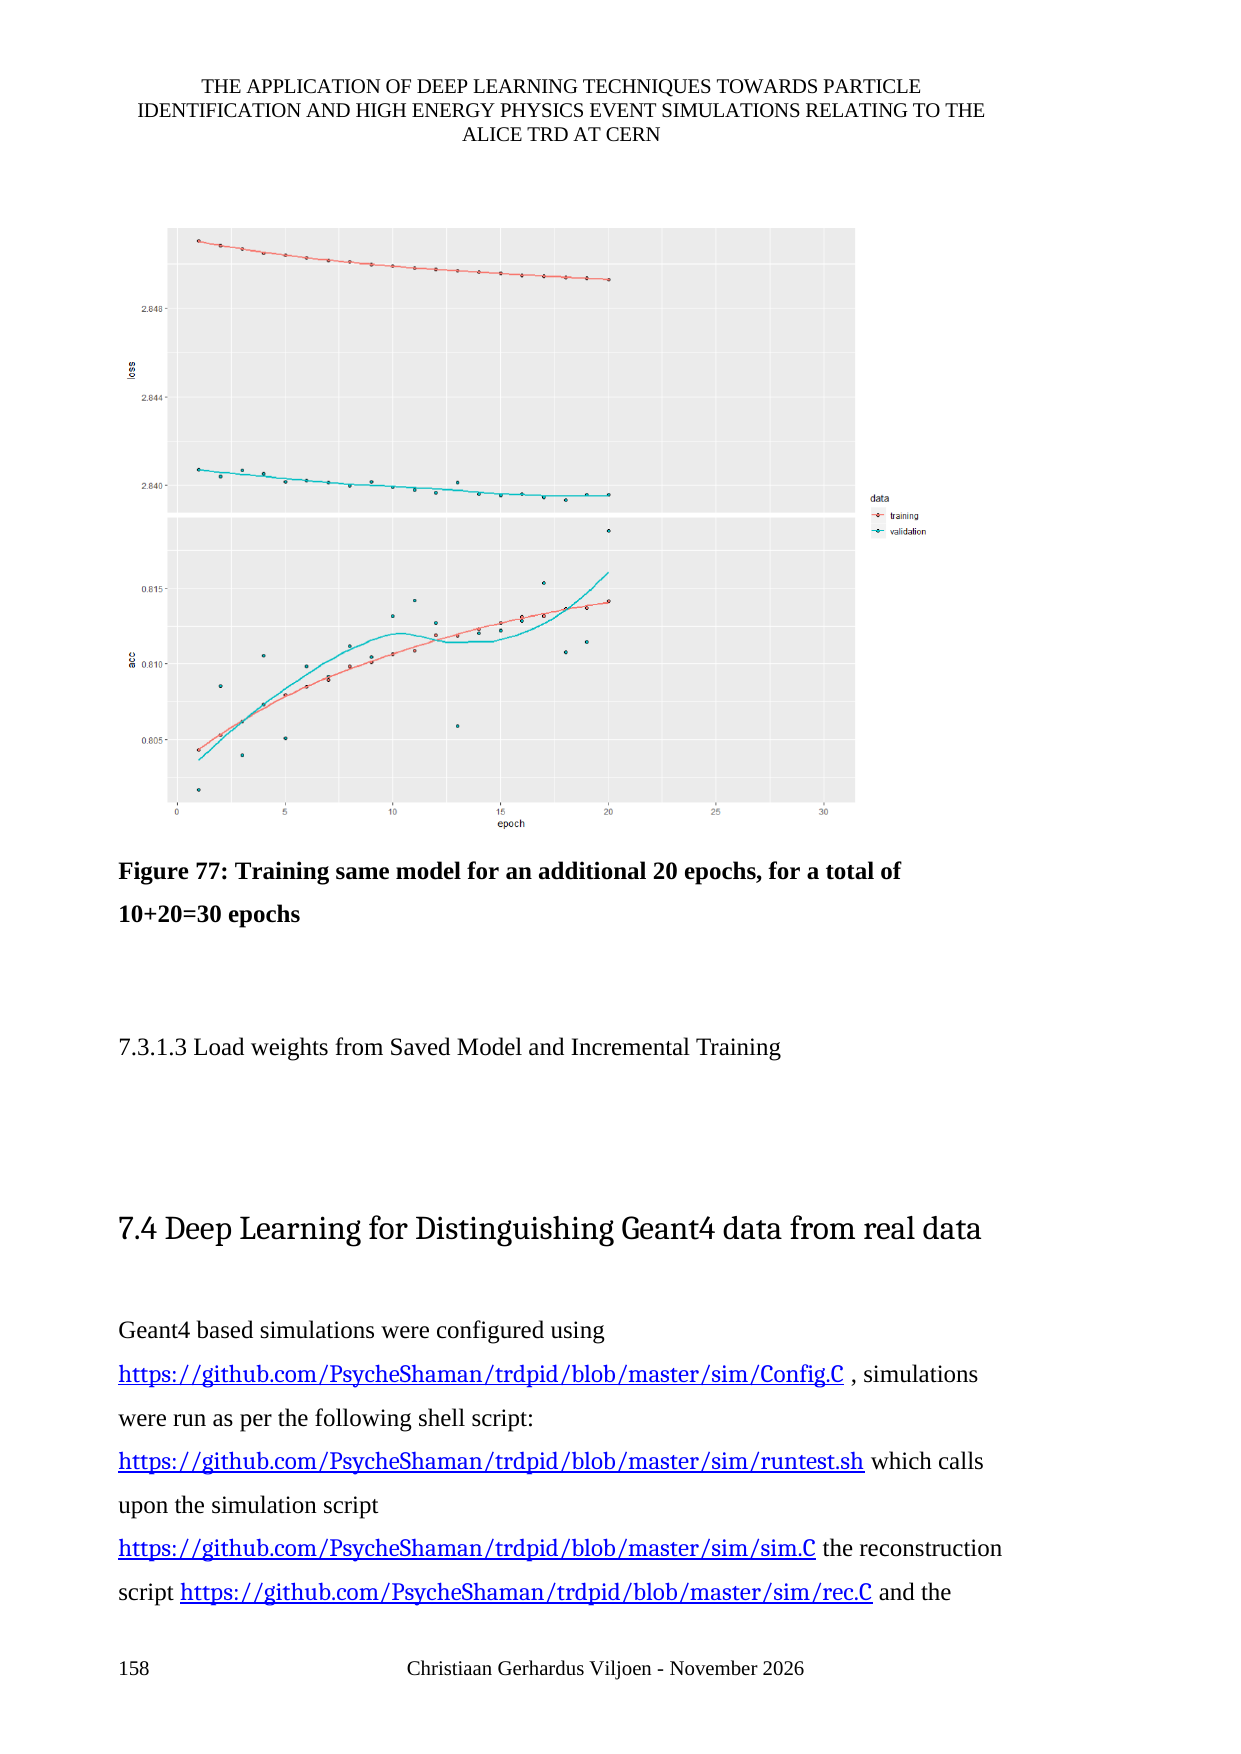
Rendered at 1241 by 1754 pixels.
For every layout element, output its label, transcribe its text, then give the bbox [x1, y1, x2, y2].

subtitle Deep Learning for Distinguishing Geant4 data from real data [118, 1209, 1004, 1247]
subtitle Load weights from Saved Model and Incremental Training [118, 1032, 1004, 1060]
picture [118, 226, 933, 830]
